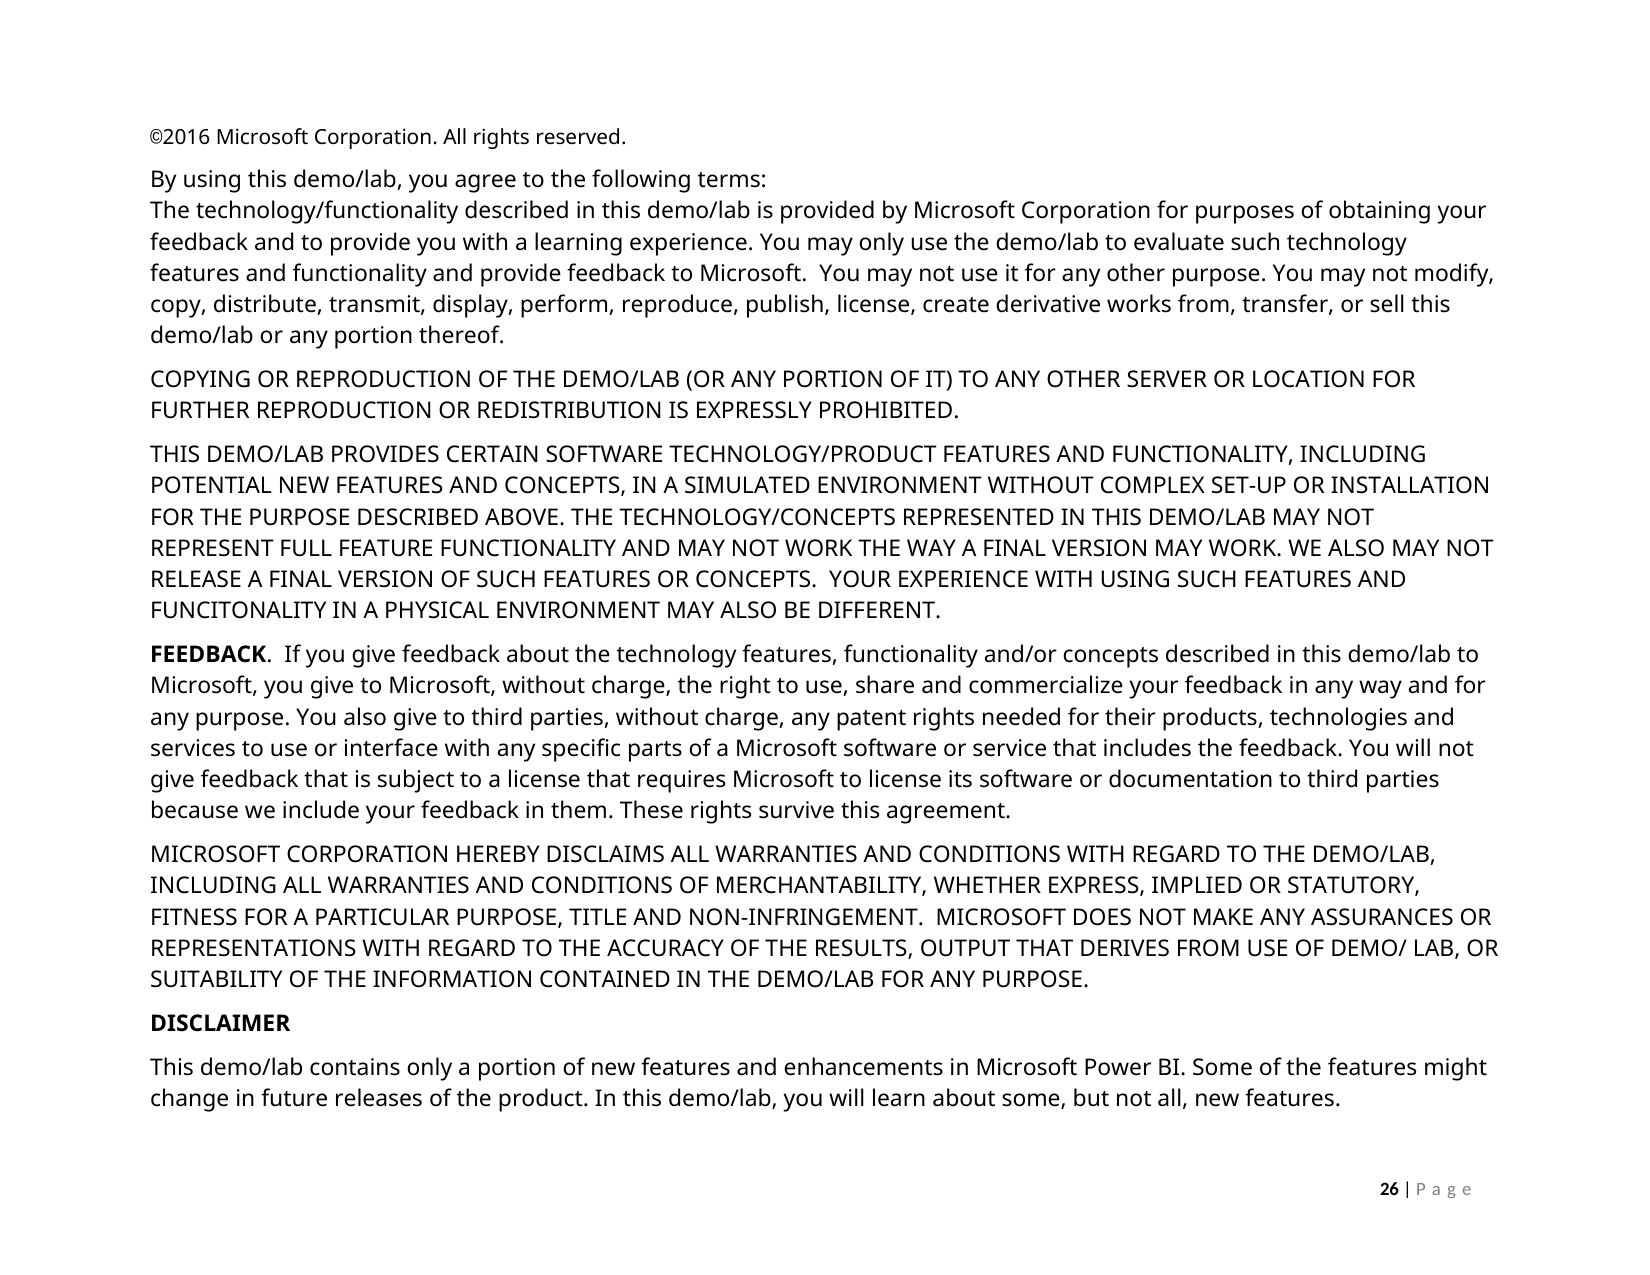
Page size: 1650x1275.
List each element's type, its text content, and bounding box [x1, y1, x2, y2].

text FEEDBACK. If you give feedback about the technology features, functionality and/or concepts described in this demo/lab to Microsoft, you give to Microsoft, without charge, the right to use, share and commercialize your feedback in any way and for any purpose. You also give to third parties, without charge, any patent rights needed for their products, technologies and services to use or interface with any specific parts of a Microsoft software or service that includes the feedback. You will not give feedback that is subject to a license that requires Microsoft to license its software or documentation to third parties because we include your feedback in them. These rights survive this agreement. [150, 638, 1500, 825]
text DISCLAIMER [150, 1007, 1500, 1038]
text COPYING OR REPRODUCTION OF THE DEMO/LAB (OR ANY PORTION OF IT) TO ANY OTHER SERVER OR LOCATION FOR FURTHER REPRODUCTION OR REDISTRIBUTION IS EXPRESSLY PROHIBITED. [150, 363, 1500, 425]
text ©2016 Microsoft Corporation. All rights reserved. [150, 122, 1500, 150]
text MICROSOFT CORPORATION HEREBY DISCLAIMS ALL WARRANTIES AND CONDITIONS WITH REGARD TO THE DEMO/LAB, INCLUDING ALL WARRANTIES AND CONDITIONS OF MERCHANTABILITY, WHETHER EXPRESS, IMPLIED OR STATUTORY, FITNESS FOR A PARTICULAR PURPOSE, TITLE AND NON-INFRINGEMENT. MICROSOFT DOES NOT MAKE ANY ASSURANCES OR REPRESENTATIONS WITH REGARD TO THE ACCURACY OF THE RESULTS, OUTPUT THAT DERIVES FROM USE OF DEMO/ LAB, OR SUITABILITY OF THE INFORMATION CONTAINED IN THE DEMO/LAB FOR ANY PURPOSE. [150, 838, 1500, 994]
text This demo/lab contains only a portion of new features and enhancements in Microsoft Power BI. Some of the features might change in future releases of the product. In this demo/lab, you will learn about some, but not all, new features. [150, 1050, 1500, 1113]
text THIS DEMO/LAB PROVIDES CERTAIN SOFTWARE TECHNOLOGY/PRODUCT FEATURES AND FUNCTIONALITY, INCLUDING POTENTIAL NEW FEATURES AND CONCEPTS, IN A SIMULATED ENVIRONMENT WITHOUT COMPLEX SET-UP OR INSTALLATION FOR THE PURPOSE DESCRIBED ABOVE. THE TECHNOLOGY/CONCEPTS REPRESENTED IN THIS DEMO/LAB MAY NOT REPRESENT FULL FEATURE FUNCTIONALITY AND MAY NOT WORK THE WAY A FINAL VERSION MAY WORK. WE ALSO MAY NOT RELEASE A FINAL VERSION OF SUCH FEATURES OR CONCEPTS. YOUR EXPERIENCE WITH USING SUCH FEATURES AND FUNCITONALITY IN A PHYSICAL ENVIRONMENT MAY ALSO BE DIFFERENT. [150, 438, 1500, 625]
text The technology/functionality described in this demo/lab is provided by Microsoft Corporation for purposes of obtaining your feedback and to provide you with a learning experience. You may only use the demo/lab to evaluate such technology features and functionality and provide feedback to Microsoft. You may not use it for any other purpose. You may not modify, copy, distribute, transmit, display, perform, reproduce, publish, license, create derivative works from, transfer, or sell this demo/lab or any portion thereof. [150, 194, 1500, 350]
text By using this demo/lab, you agree to the following terms: [150, 163, 1500, 194]
